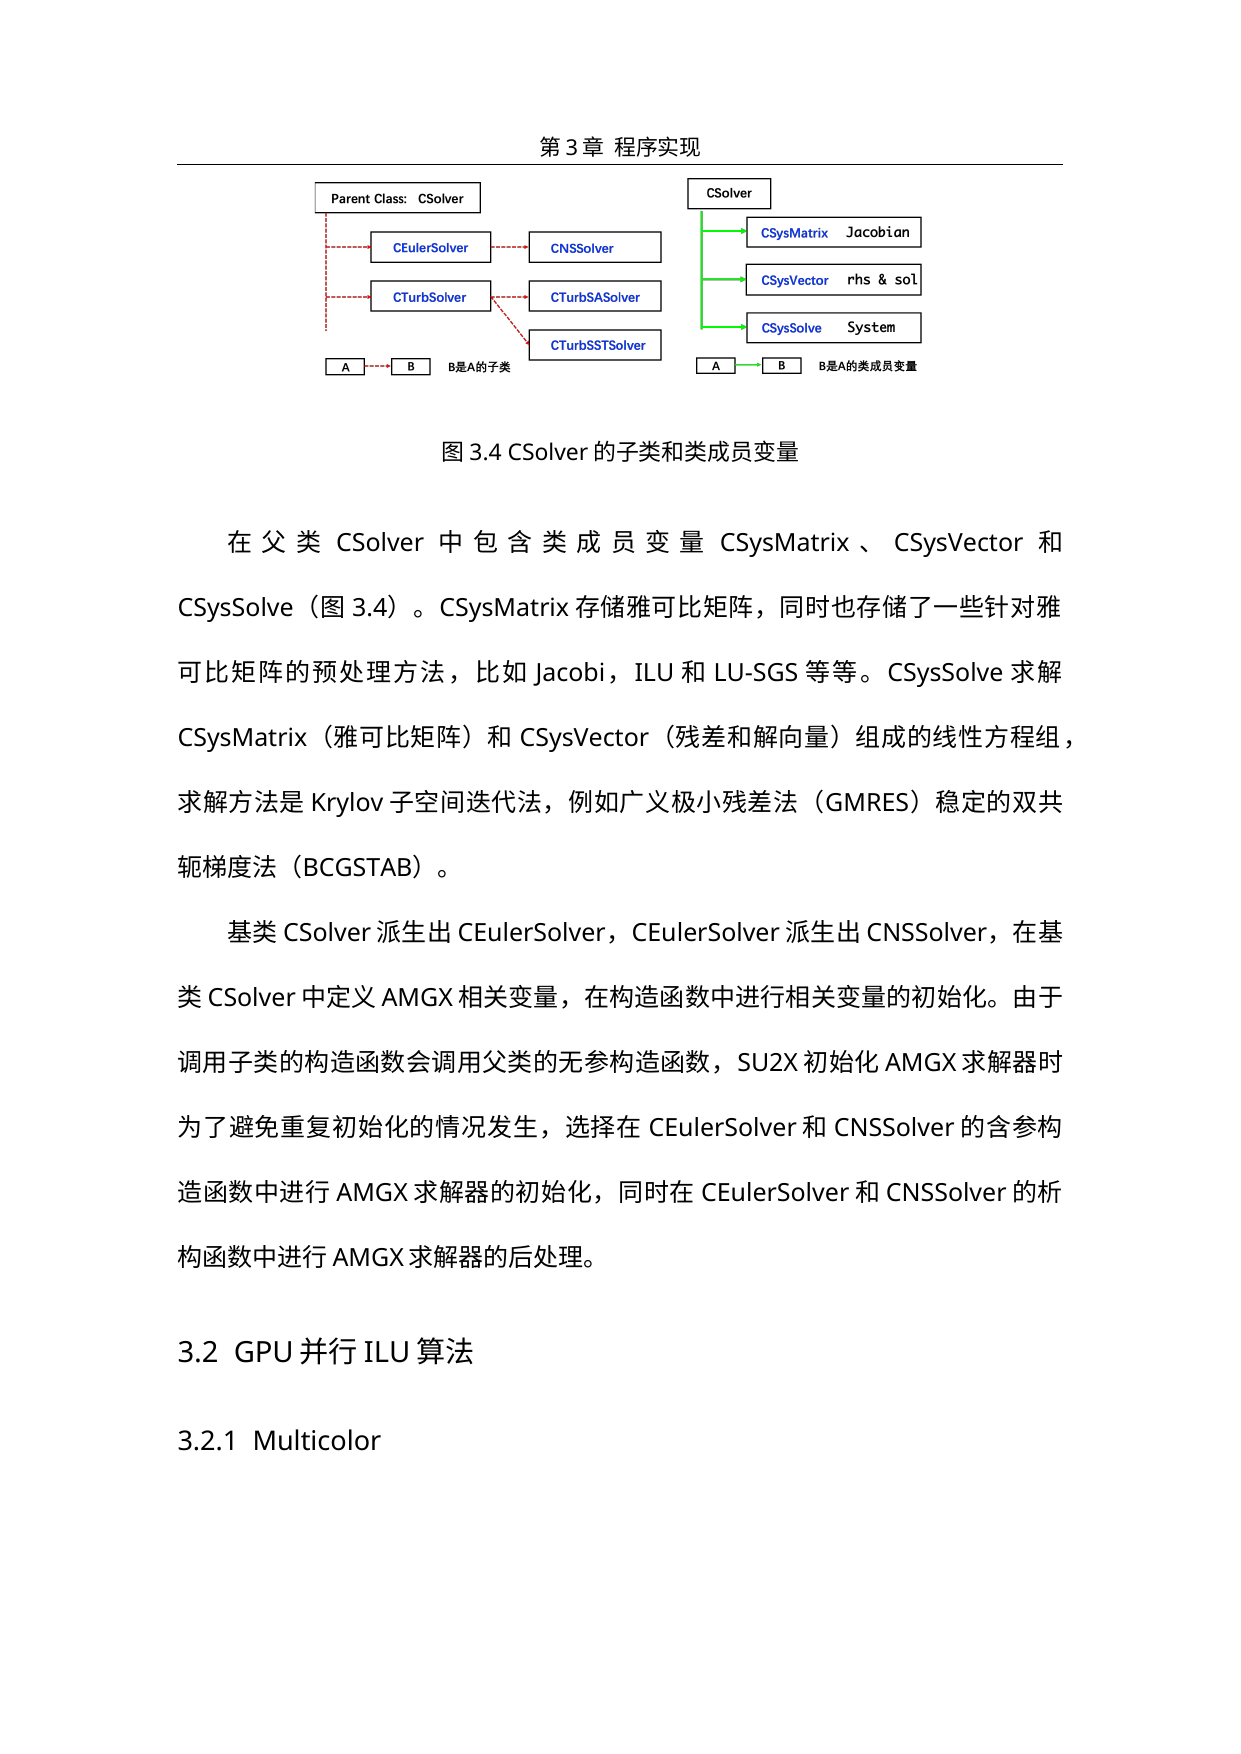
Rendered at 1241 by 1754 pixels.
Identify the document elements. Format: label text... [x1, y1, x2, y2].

text 基类CSolver派生出CEulerSolver，CEulerSolver派生出CNSSolver，在基类CSolver中定义AMGX相关变量，在构造函数中进行相关变量的初始化。由于调用子类的构造函数会调用父类的无参构造函数，SU2X初始化AMGX求解器时为了避免重复初始化的情况发生，选择在CEulerSolver和CNSSolver的含参构造函数中进行AMGX求解器的初始化，同时在CEulerSolver和CNSSolver的析构函数中进行AMGX求解器的后处理。 [177, 898, 1063, 1288]
subtitle GPU并行ILU算法 [177, 1317, 1063, 1382]
subtitle Multicolor [177, 1407, 1063, 1472]
picture [314, 178, 926, 381]
